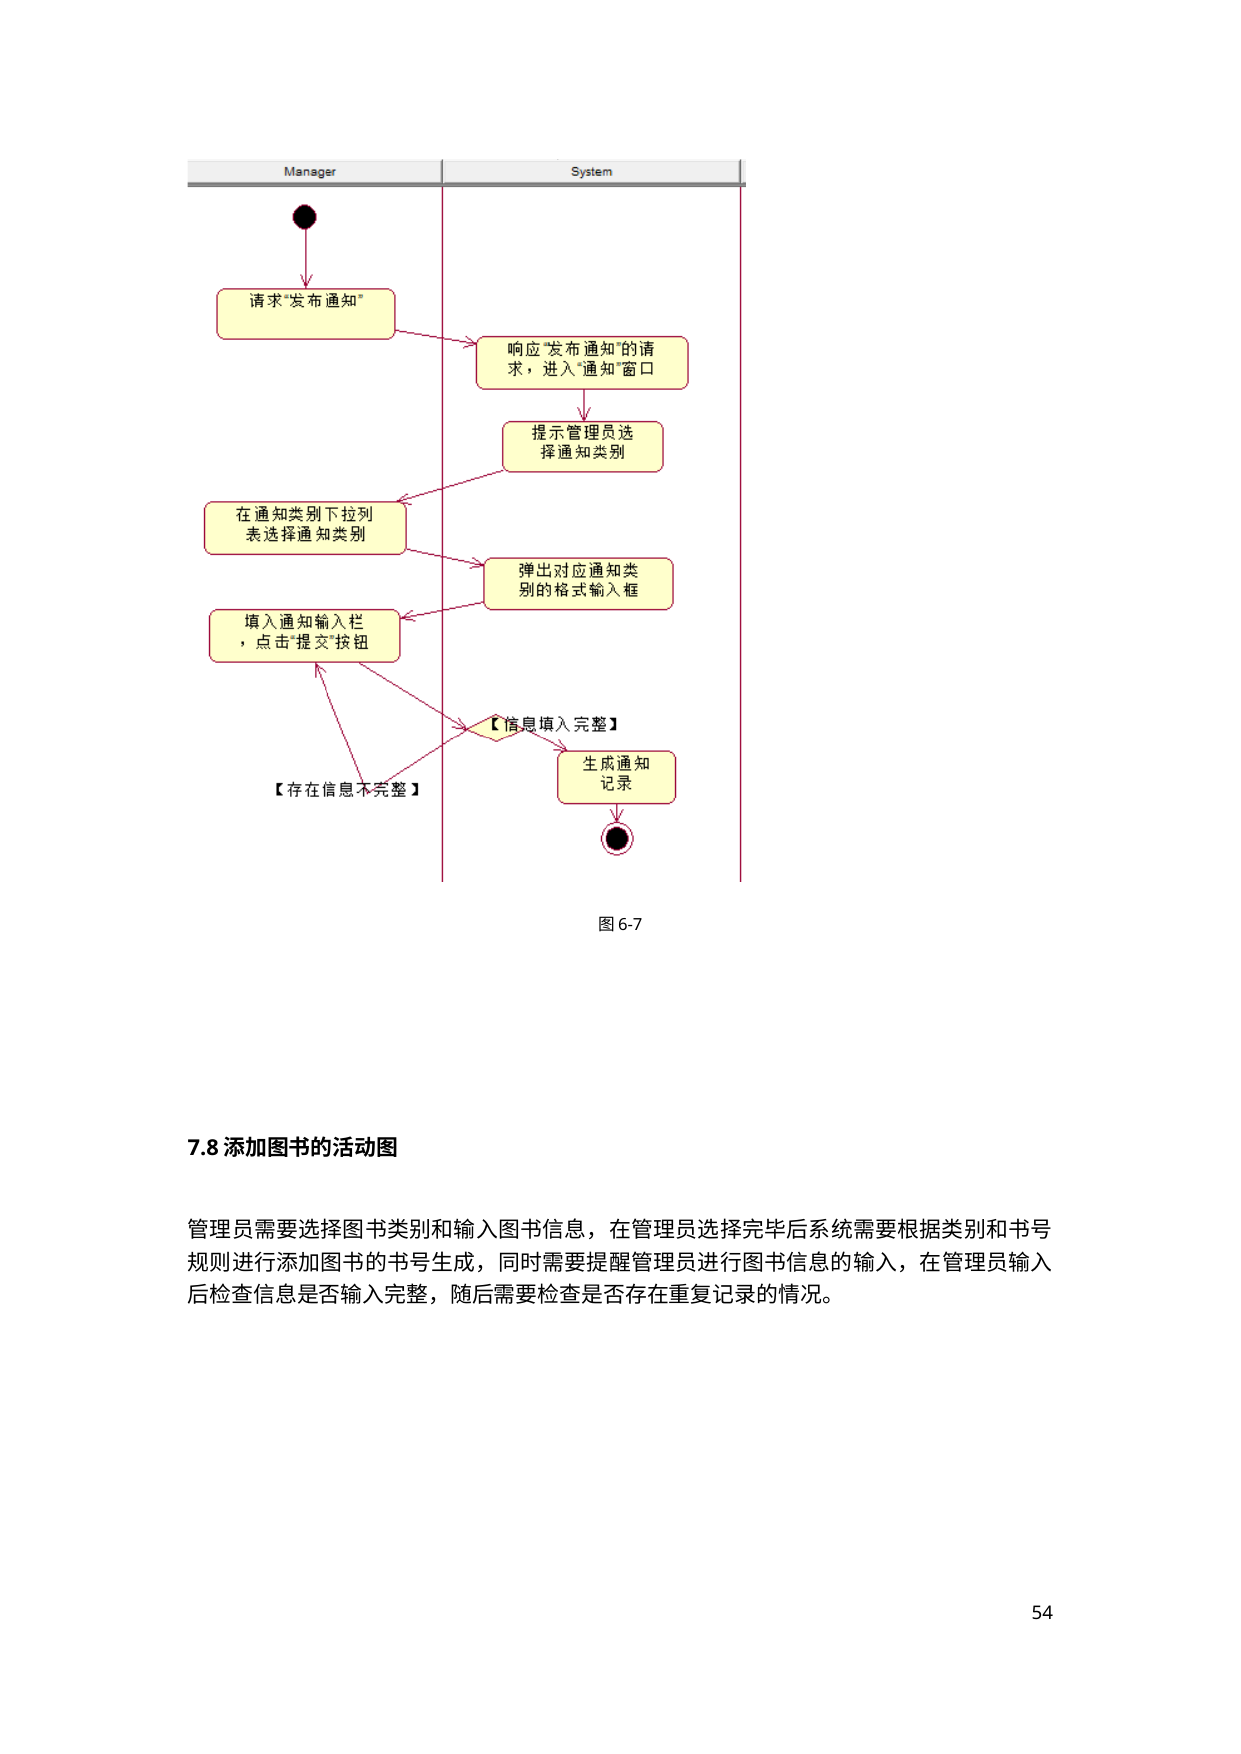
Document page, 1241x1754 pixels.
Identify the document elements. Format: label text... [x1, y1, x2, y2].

subtitle 7.8添加图书的活动图 [187, 1129, 1053, 1162]
text 管理员需要选择图书类别和输入图书信息，在管理员选择完毕后系统需要根据类别和书号规则进行添加图书的书号生成，同时需要提醒管理员进行图书信息的输入，在管理员输入后检查信息是否输入完整，随后需要检查是否存在重复记录的情况。 [187, 1212, 1053, 1309]
text 图6-7 [187, 907, 1053, 940]
picture [187, 159, 746, 882]
